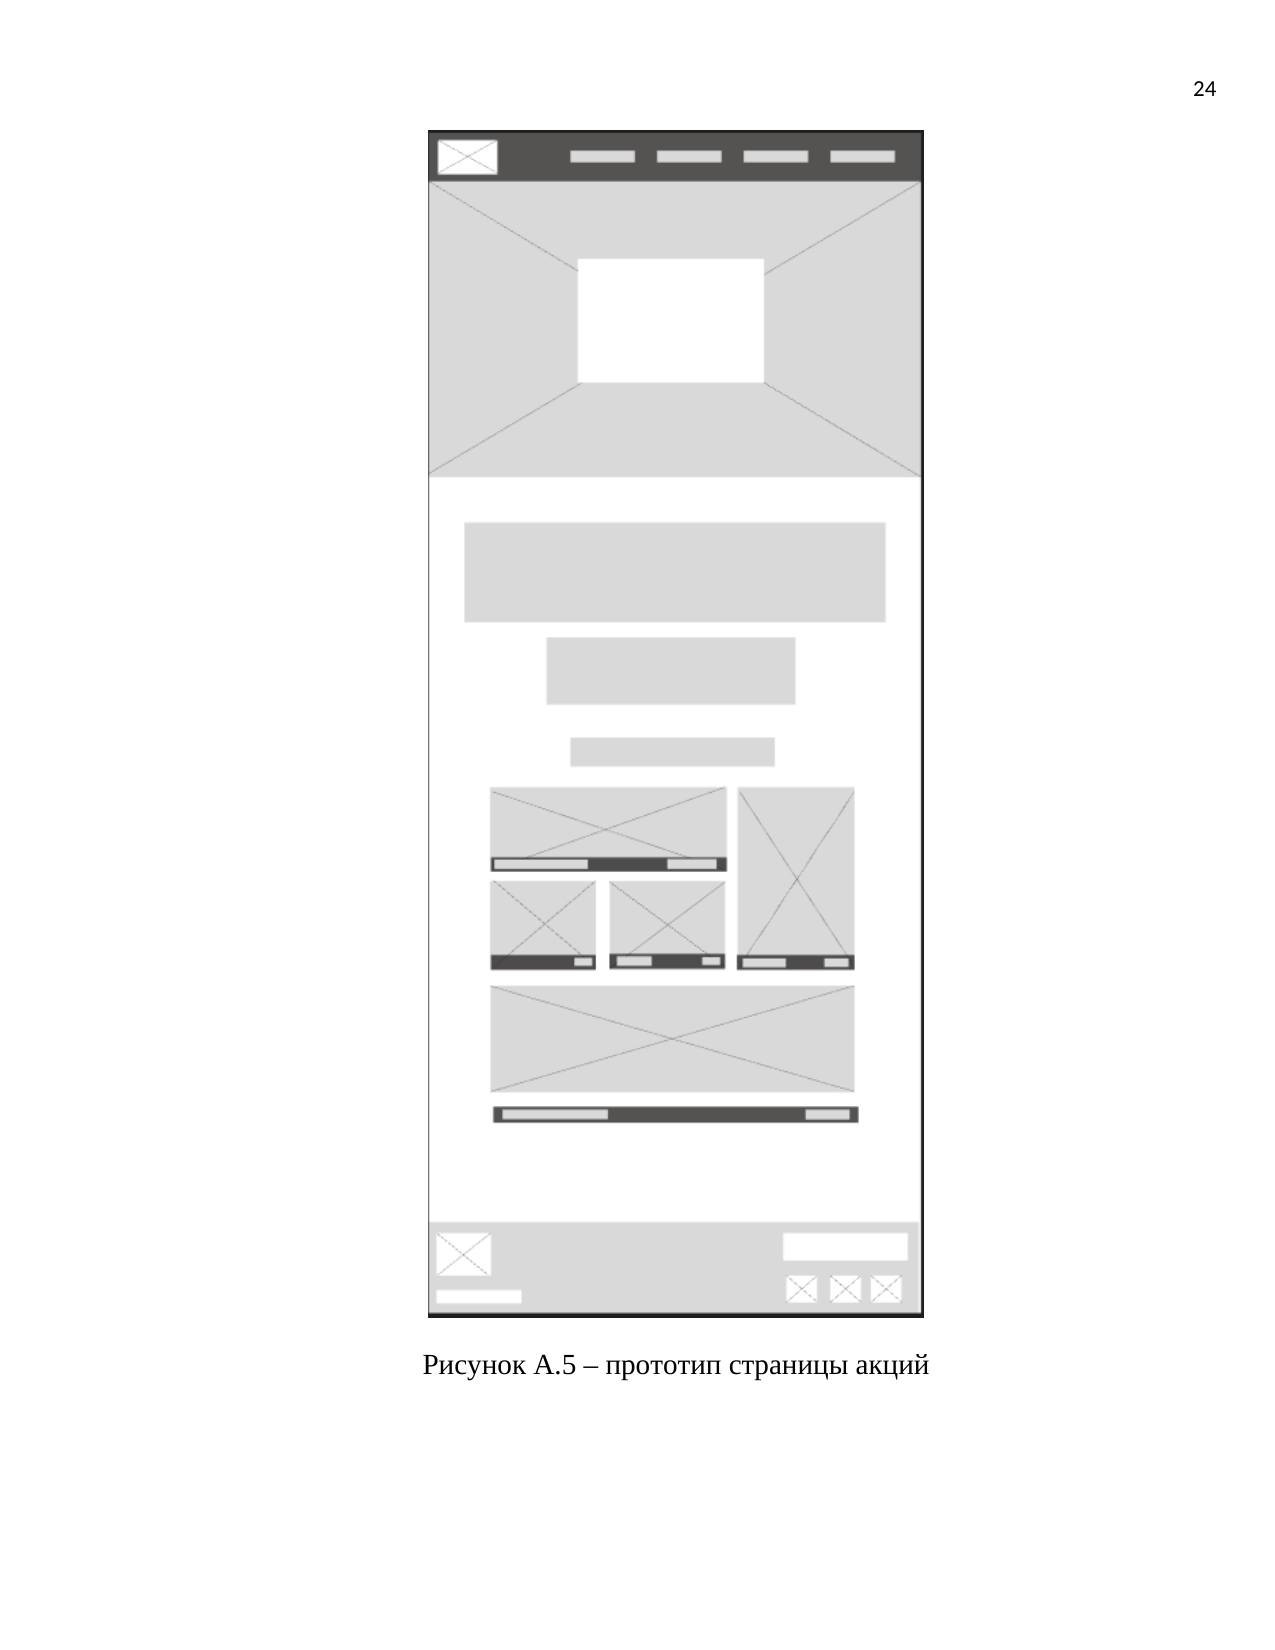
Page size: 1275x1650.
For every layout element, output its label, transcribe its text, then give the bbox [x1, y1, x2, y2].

picture [428, 130, 924, 1318]
text Рисунок А.5 – прототип страницы акций [136, 1347, 1216, 1380]
